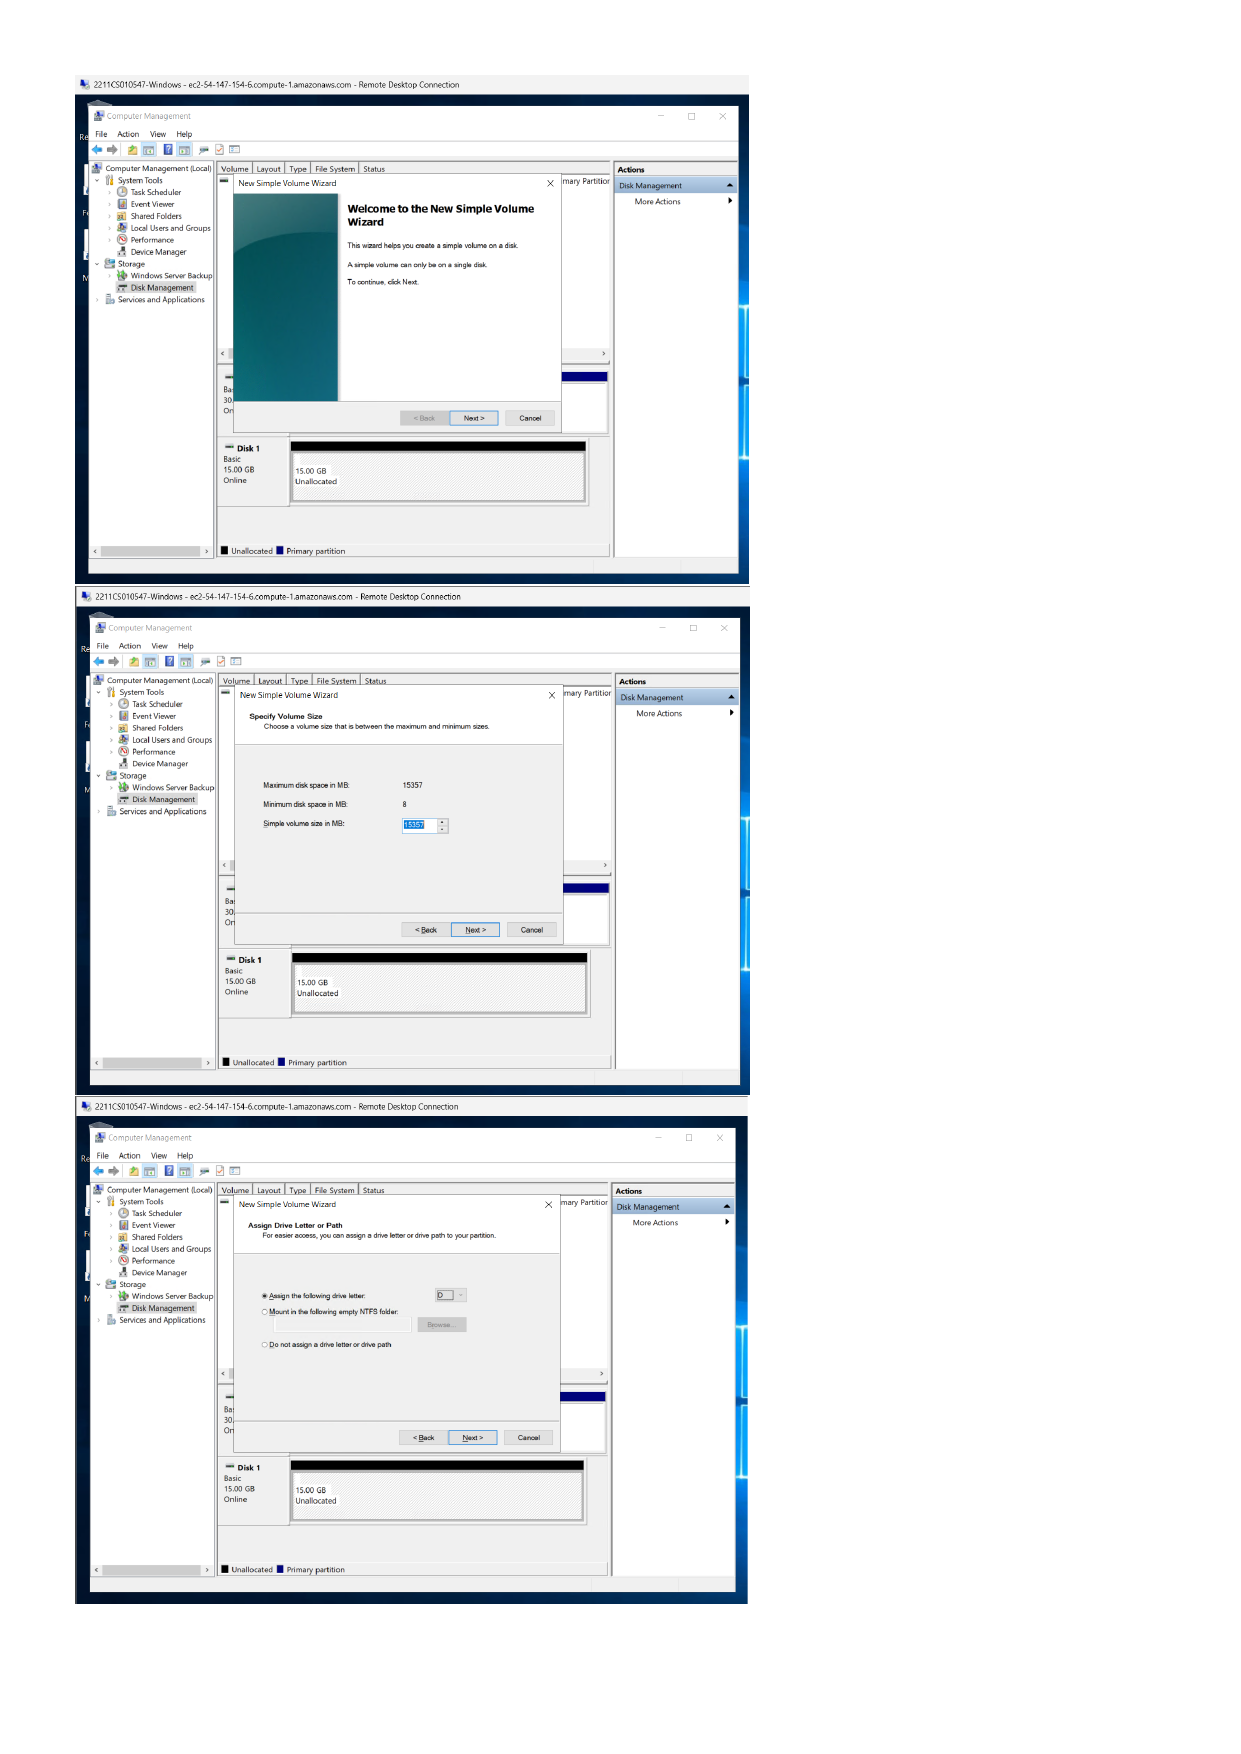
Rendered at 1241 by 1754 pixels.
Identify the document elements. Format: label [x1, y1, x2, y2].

picture [75, 586, 750, 1095]
picture [75, 1096, 748, 1604]
picture [75, 75, 749, 584]
